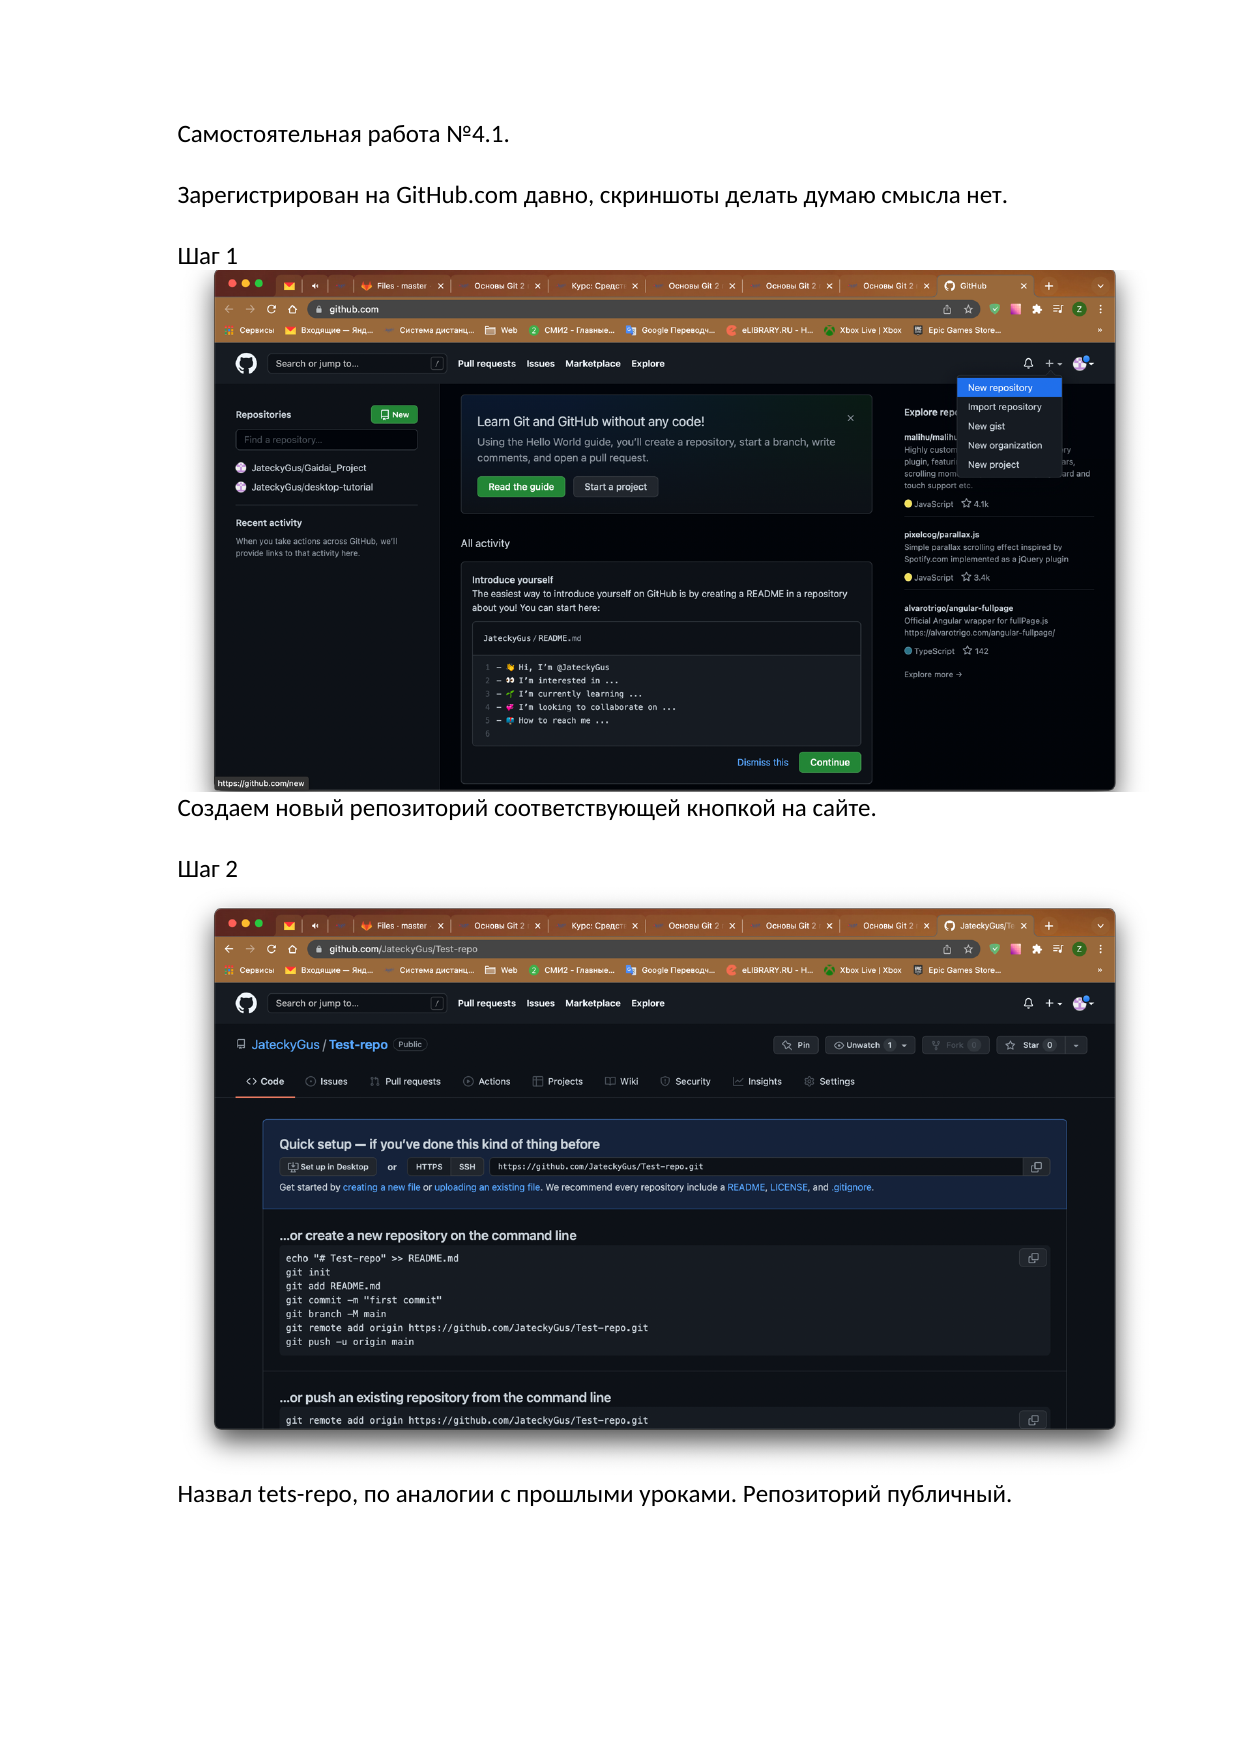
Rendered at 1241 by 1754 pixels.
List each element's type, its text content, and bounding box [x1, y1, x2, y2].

text Зарегистрирован на GitHub.com давно, скриншоты делать думаю смысла нет. [177, 179, 1152, 210]
picture [177, 883, 1152, 1478]
picture [177, 270, 1152, 792]
text Создаем новый репозиторий соответствующей кнопкой на сайте. [177, 792, 1152, 822]
text Шаг 1 [177, 240, 1152, 270]
text Самостоятельная работа №4.1. [177, 118, 1152, 149]
text Шаг 2 [177, 853, 1152, 883]
text Назвал tets-repo, по аналогии с прошлыми уроками. Репозиторий публичный. [177, 1478, 1152, 1508]
